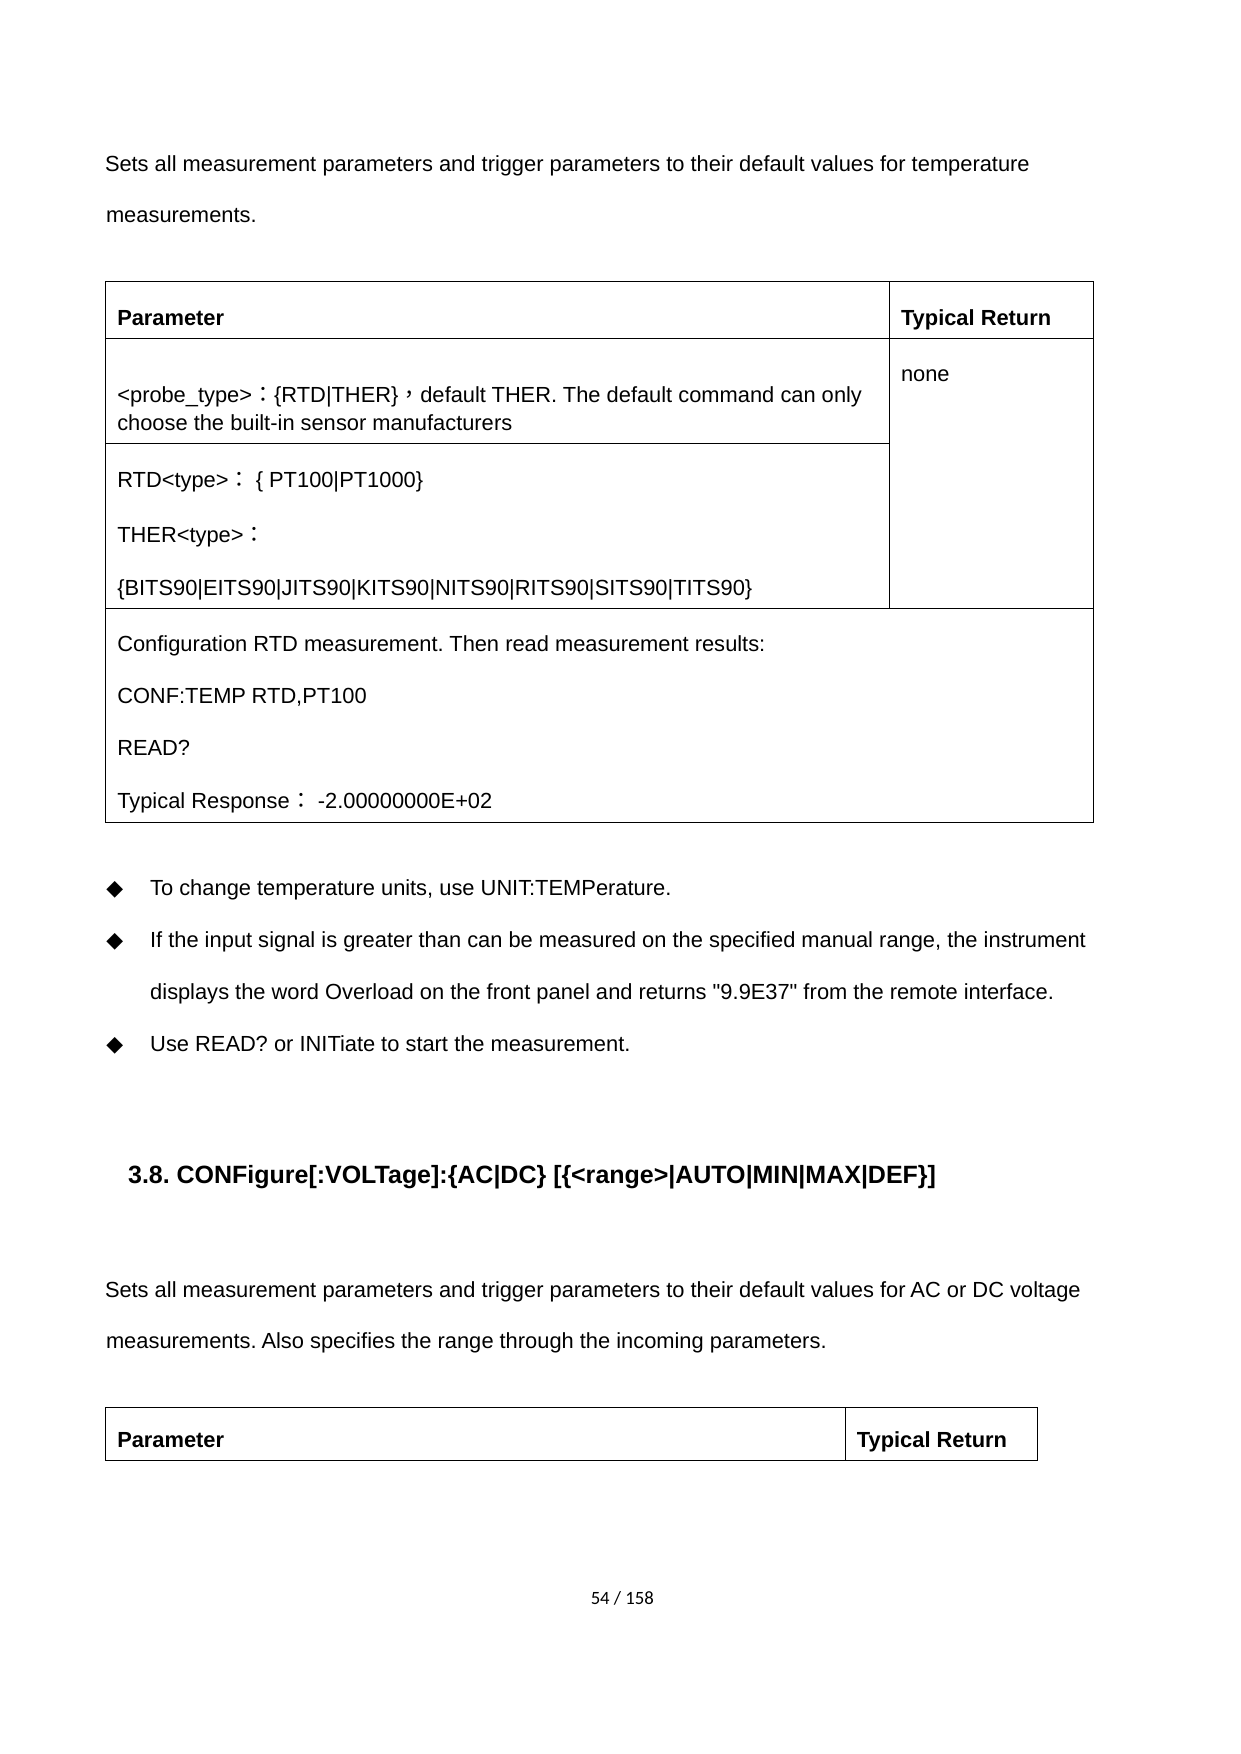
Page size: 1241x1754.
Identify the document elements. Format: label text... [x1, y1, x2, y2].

list Use READ? or INITiate to start the measurement. [106, 1031, 1133, 1056]
list To change temperature units, use UNIT:TEMPerature. [106, 875, 1133, 900]
table_header Typical Return [846, 1408, 1037, 1460]
table_cell RTD<type>： { PT100|PT1000} THER<type>： {BITS90|EITS90|JITS90|KITS90|NITS90|RITS90|SITS90|TITS90} [106, 444, 889, 608]
table_header Typical Return [890, 282, 1093, 338]
subtitle 3.8. CONFigure[:VOLTage]:{AC|DC} [{<range>|AUTO|MIN|MAX|DEF}] [128, 1160, 1134, 1189]
table_cell <probe_type>：{RTD|THER}，default THER. The default command can only choose the built-in sensor manufacturers [106, 339, 889, 443]
table_cell none [890, 339, 1093, 608]
table_cell Configuration RTD measurement. Then read measurement results: CONF:TEMP RTD,PT100 READ? Typical Response： -2.00000000E+02 [106, 609, 889, 822]
text Sets all measurement parameters and trigger parameters to their default values for temperature measurements. [105, 151, 1133, 227]
list If the input signal is greater than can be measured on the specified manual range, the instrument displays the word Overload on the front panel and returns "9.9E37" from the remote interface. [106, 927, 1133, 1004]
table_header Parameter [106, 282, 889, 338]
table_cell [889, 609, 1093, 822]
text Sets all measurement parameters and trigger parameters to their default values for AC or DC voltage measurements. Also specifies the range through the incoming parameters. [105, 1276, 1133, 1353]
table_header Parameter [106, 1408, 845, 1460]
